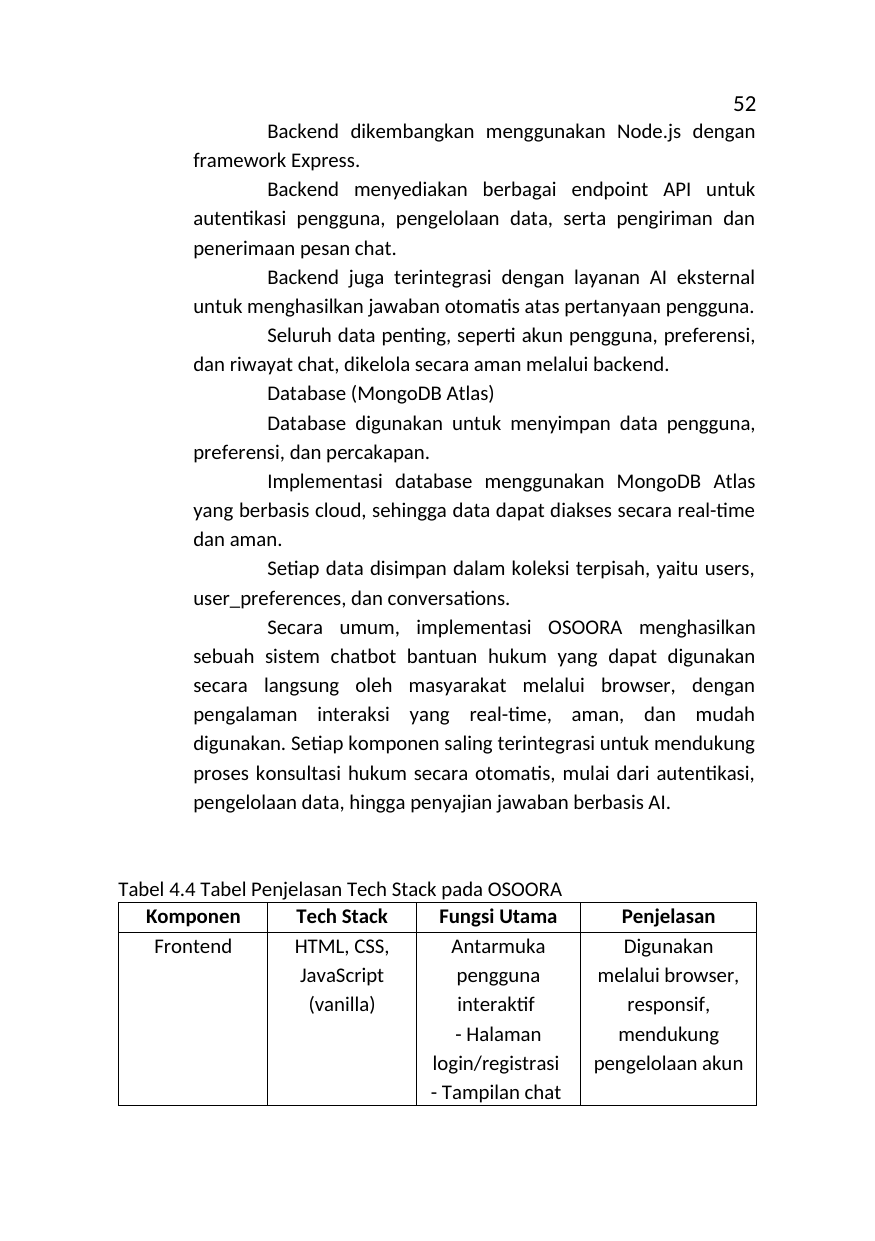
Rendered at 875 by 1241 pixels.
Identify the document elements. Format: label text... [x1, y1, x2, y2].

table_header Fungsi Utama [417, 903, 580, 932]
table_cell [581, 933, 756, 1104]
text Backend juga terintegrasi dengan layanan AI eksternal untuk menghasilkan jawaban otomatis atas pertanyaan pengguna. [193, 264, 756, 318]
text Implementasi database menggunakan MongoDB Atlas yang berbasis cloud, sehingga data dapat diakses secara real-time dan aman. [193, 468, 756, 552]
table_header Penjelasan [581, 903, 756, 932]
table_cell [268, 933, 416, 1104]
text Backend menyediakan berbagai endpoint API untuk autentikasi pengguna, pengelolaan data, serta pengiriman dan penerimaan pesan chat. [193, 176, 756, 260]
text Seluruh data penting, seperti akun pengguna, preferensi, dan riwayat chat, dikelola secara aman melalui backend. [193, 322, 756, 377]
table_header Komponen [119, 903, 267, 932]
text Setiap data disimpan dalam koleksi terpisah, yaitu users, user_preferences, dan conversations. [193, 556, 756, 610]
table_cell Frontend [119, 933, 267, 1104]
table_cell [417, 933, 580, 1104]
text Backend dikembangkan menggunakan Node.js dengan framework Express. [193, 118, 756, 173]
text Database (MongoDB Atlas) [193, 381, 756, 406]
table_header Tech Stack [268, 903, 416, 932]
text Secara umum, implementasi OSOORA menghasilkan sebuah sistem chatbot bantuan hukum yang dapat digunakan secara langsung oleh masyarakat melalui browser, dengan pengalaman interaksi yang real-time, aman, dan mudah digunakan. Setiap komponen saling terintegrasi untuk mendukung proses konsultasi hukum secara otomatis, mulai dari autentikasi, pengelolaan data, hingga penyajian jawaban berbasis AI. [193, 614, 756, 814]
text Database digunakan untuk menyimpan data pengguna, preferensi, dan percakapan. [193, 410, 756, 464]
